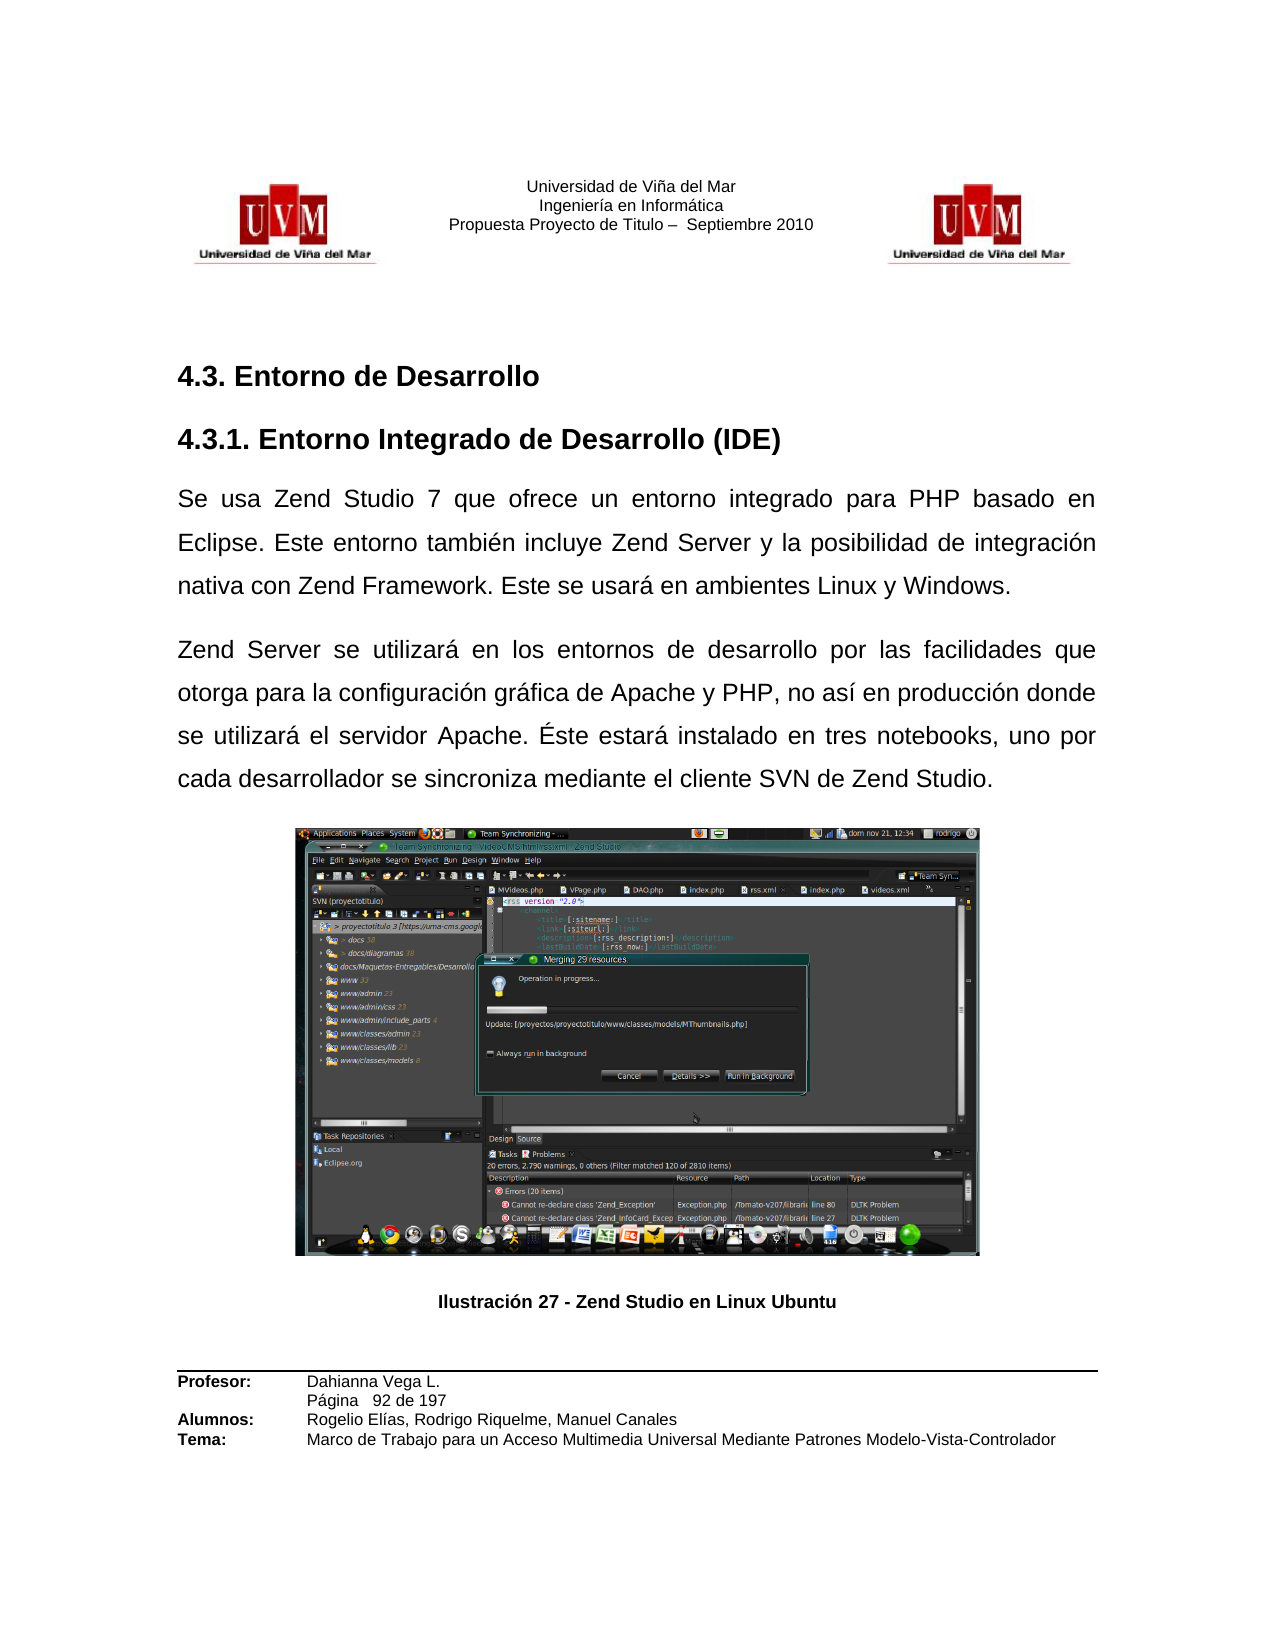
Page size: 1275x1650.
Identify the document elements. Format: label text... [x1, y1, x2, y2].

subtitle 4.3.1. Entorno Integrado de Desarrollo (IDE) [177, 422, 1098, 455]
subtitle 4.3. Entorno de Desarrollo [177, 359, 1098, 392]
picture [295, 828, 980, 1256]
text Zend Server se utilizará en los entornos de desarrollo por las facilidades que otorga para la configuración gráfica de Apache y PHP, no así en producción donde se utilizará el servidor Apache. Éste estará instalado en tres notebooks, uno por cada desarrollador se sincroniza mediante el cliente SVN de Zend Studio. [177, 635, 1098, 793]
picture [177, 176, 390, 267]
picture [871, 176, 1084, 267]
text Ilustración 27 - Zend Studio en Linux Ubuntu [177, 1291, 1098, 1312]
text Se usa Zend Studio 7 que ofrece un entorno integrado para PHP basado en Eclipse. Este entorno también incluye Zend Server y la posibilidad de integración nativa con Zend Framework. Este se usará en ambientes Linux y Windows. [177, 484, 1098, 599]
